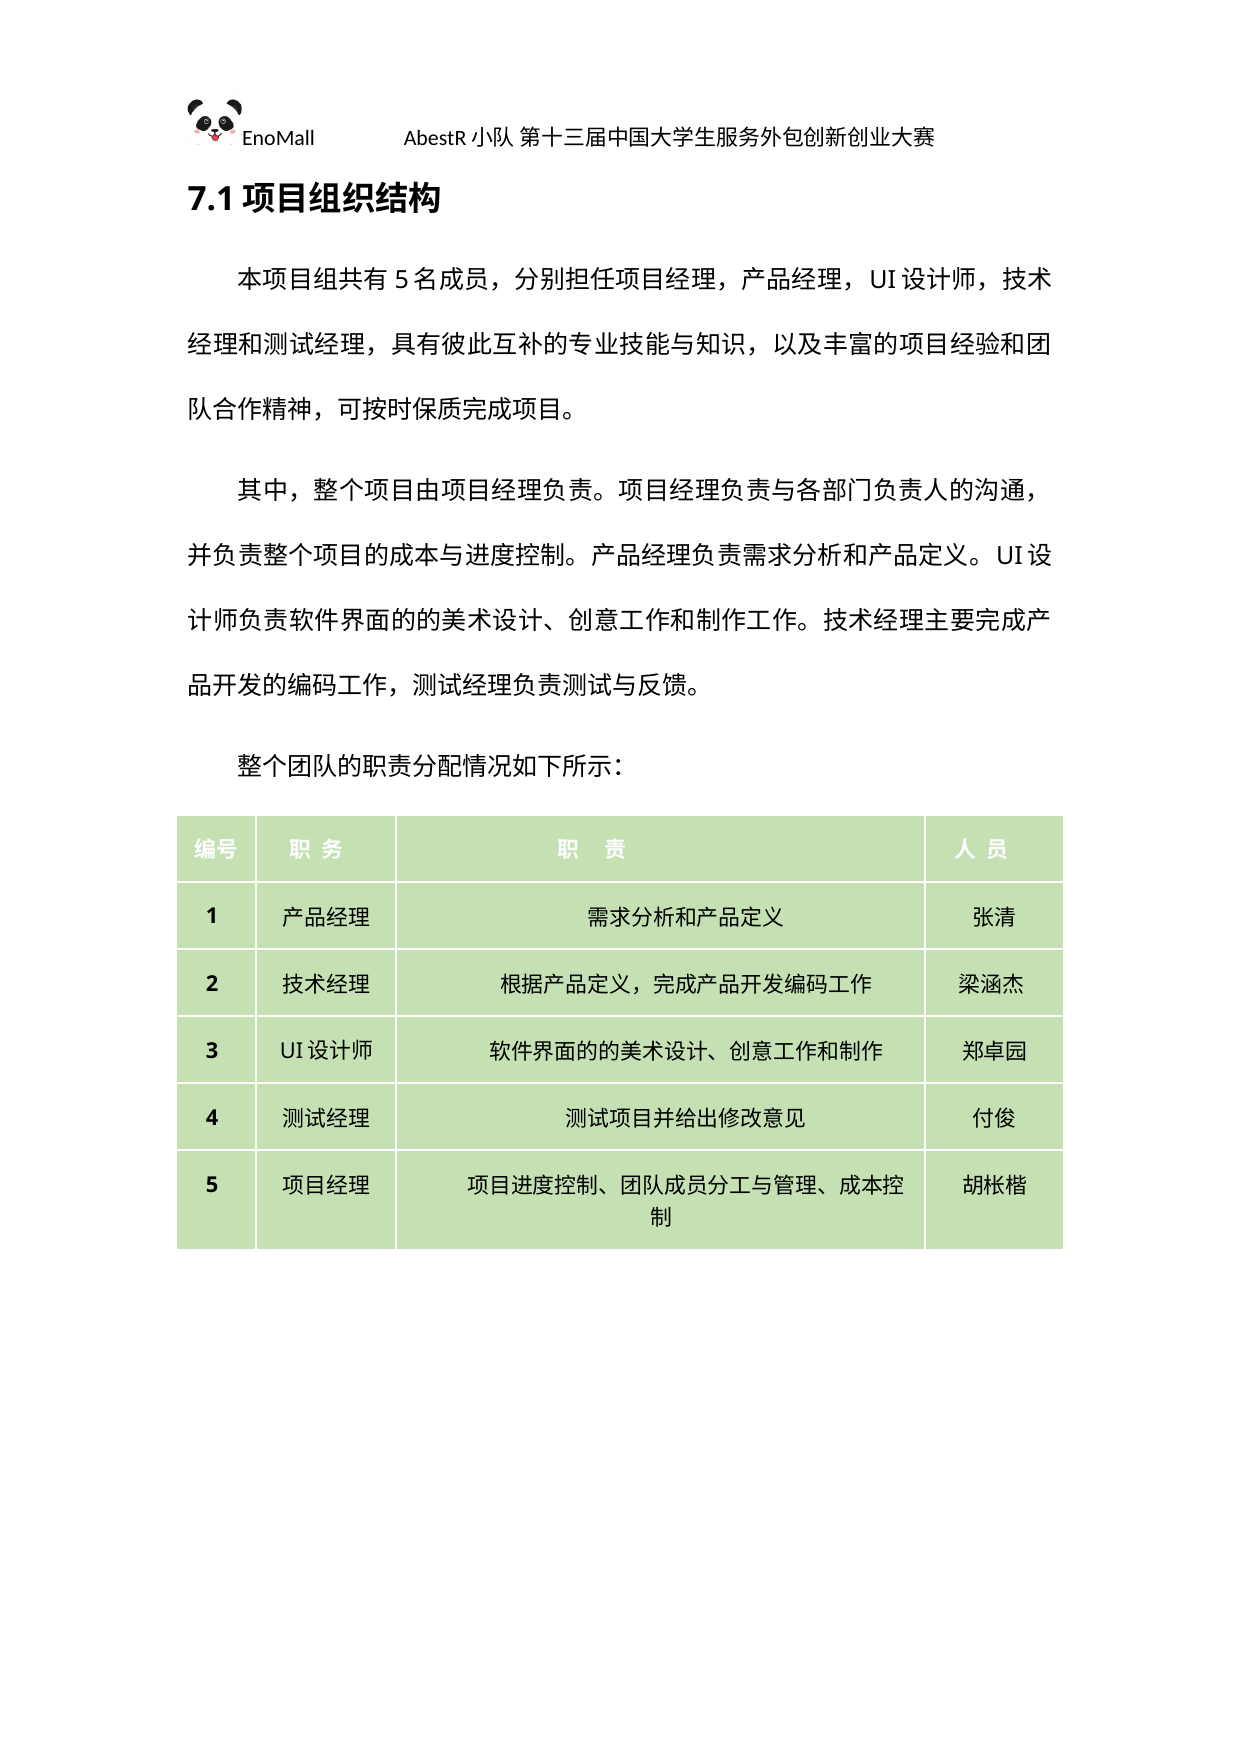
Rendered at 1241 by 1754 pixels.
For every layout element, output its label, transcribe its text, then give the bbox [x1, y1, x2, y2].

table_cell 2 [177, 950, 255, 1015]
table_cell 付俊 [926, 1084, 1063, 1149]
table_cell 根据产品定义，完成产品开发编码工作 [397, 950, 924, 1015]
table_cell 3 [177, 1017, 255, 1082]
table_cell 测试项目并给出修改意见 [397, 1084, 924, 1149]
table_cell 需求分析和产品定义 [397, 883, 924, 948]
table_cell 1 [177, 883, 255, 948]
table_cell 张清 [926, 883, 1063, 948]
table_cell 技术经理 [257, 950, 395, 1015]
table_cell 项目进度控制、团队成员分工与管理、成本控制 [397, 1151, 924, 1249]
table_cell 5 [177, 1151, 255, 1249]
table_header 职 务 [257, 816, 395, 881]
table_cell 梁涵杰 [926, 950, 1063, 1015]
table_header 人 员 [926, 816, 1063, 881]
text 整个团队的职责分配情况如下所示： [187, 732, 1053, 797]
text 其中，整个项目由项目经理负责。项目经理负责与各部门负责人的沟通，并负责整个项目的成本与进度控制。产品经理负责需求分析和产品定义。UI设计师负责软件界面的的美术设计、创意工作和制作工作。技术经理主要完成产品开发的编码工作，测试经理负责测试与反馈。 [187, 456, 1053, 716]
picture [187, 90, 242, 145]
table_cell UI设计师 [257, 1017, 395, 1082]
table_cell 项目经理 [257, 1151, 395, 1249]
table_cell 软件界面的的美术设计、创意工作和制作 [397, 1017, 924, 1082]
table_header 编号 [177, 816, 255, 881]
table_header 职 责 [397, 816, 924, 881]
table_cell 4 [177, 1084, 255, 1149]
table_cell 胡枨楷 [926, 1151, 1063, 1249]
subtitle 7.1项目组织结构 [187, 164, 1053, 229]
text 本项目组共有5名成员，分别担任项目经理，产品经理，UI设计师，技术经理和测试经理，具有彼此互补的专业技能与知识，以及丰富的项目经验和团队合作精神，可按时保质完成项目。 [187, 245, 1053, 440]
table_cell 产品经理 [257, 883, 395, 948]
table_cell 测试经理 [257, 1084, 395, 1149]
table_cell 郑卓园 [926, 1017, 1063, 1082]
